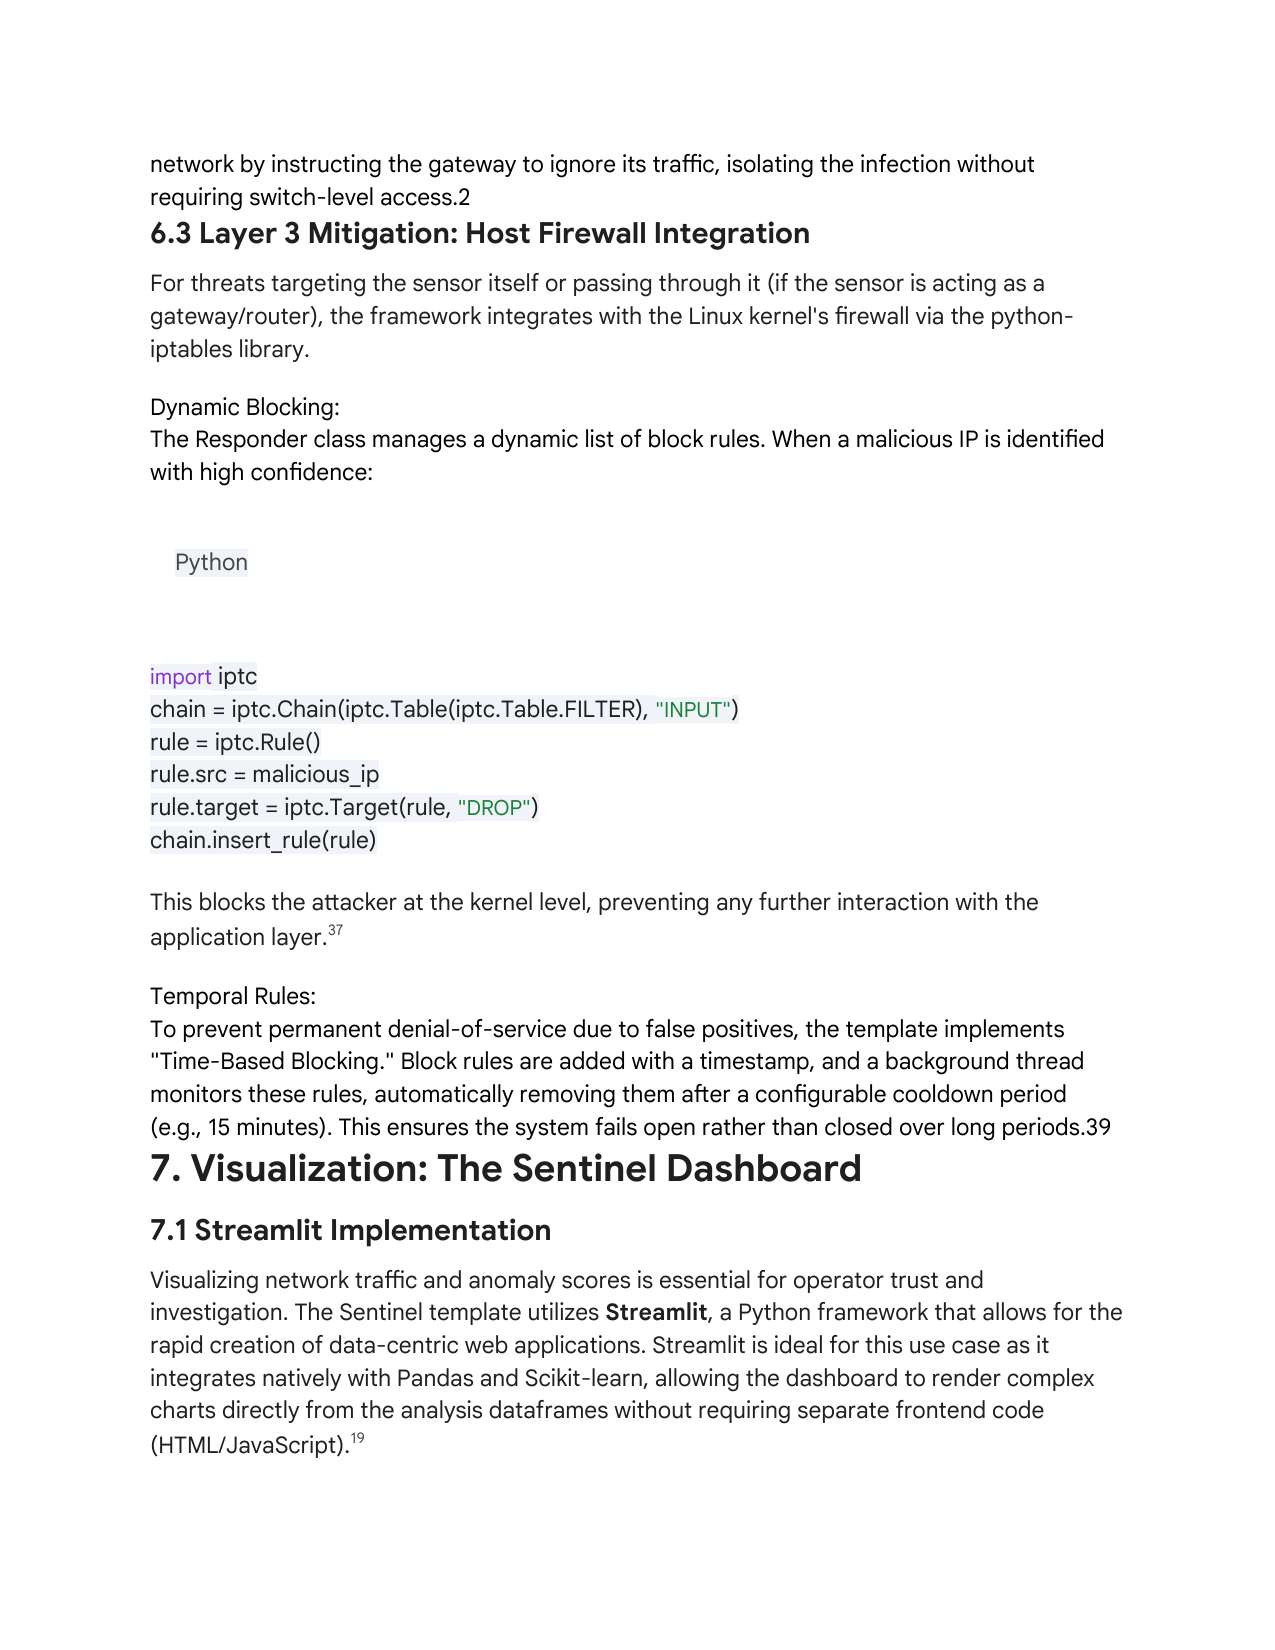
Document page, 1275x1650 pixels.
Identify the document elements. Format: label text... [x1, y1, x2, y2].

text The Responder class manages a dynamic list of block rules. When a malicious IP is identified with high confidence: [150, 425, 1125, 487]
text import iptc chain = iptc.Chain(iptc.Table(iptc.Table.FILTER), "INPUT") rule = iptc.Rule() rule.src = malicious_ip rule.target = iptc.Target(rule, "DROP") chain.insert_rule(rule) [150, 662, 1125, 884]
text Dynamic Blocking: [150, 393, 1125, 421]
text For threats targeting the sensor itself or passing through it (if the sensor is acting as a gateway/router), the framework integrates with the Linux kernel's firewall via the python-iptables library. [150, 269, 1125, 364]
text This blocks the attacker at the kernel level, preventing any further interaction with the application layer.37 [150, 888, 1125, 953]
text Temporal Rules: [150, 982, 1125, 1011]
text Python [175, 548, 1112, 577]
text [150, 150, 1125, 211]
subtitle 6.3 Layer 3 Mitigation: Host Firewall Integration [150, 215, 1125, 252]
subtitle 7.1 Streamlit Implementation [150, 1212, 1125, 1248]
text To prevent permanent denial-of-service due to false positives, the template implements "Time-Based Blocking." Block rules are added with a timestamp, and a background thread monitors these rules, automatically removing them after a configurable cooldown period (e.g., 15 minutes). This ensures the system fails open rather than closed over long periods.39 [150, 1015, 1125, 1142]
subtitle 7. Visualization: The Sentinel Dashboard [150, 1146, 1125, 1193]
text Visualizing network traffic and anomaly scores is essential for operator trust and investigation. The Sentinel template utilizes Streamlit, a Python framework that allows for the rapid creation of data-centric web applications. Streamlit is ideal for this use case as it integrates natively with Pandas and Scikit-learn, allowing the dashboard to render complex charts directly from the analysis dataframes without requiring separate frontend code (HTML/JavaScript).19 [150, 1266, 1125, 1461]
